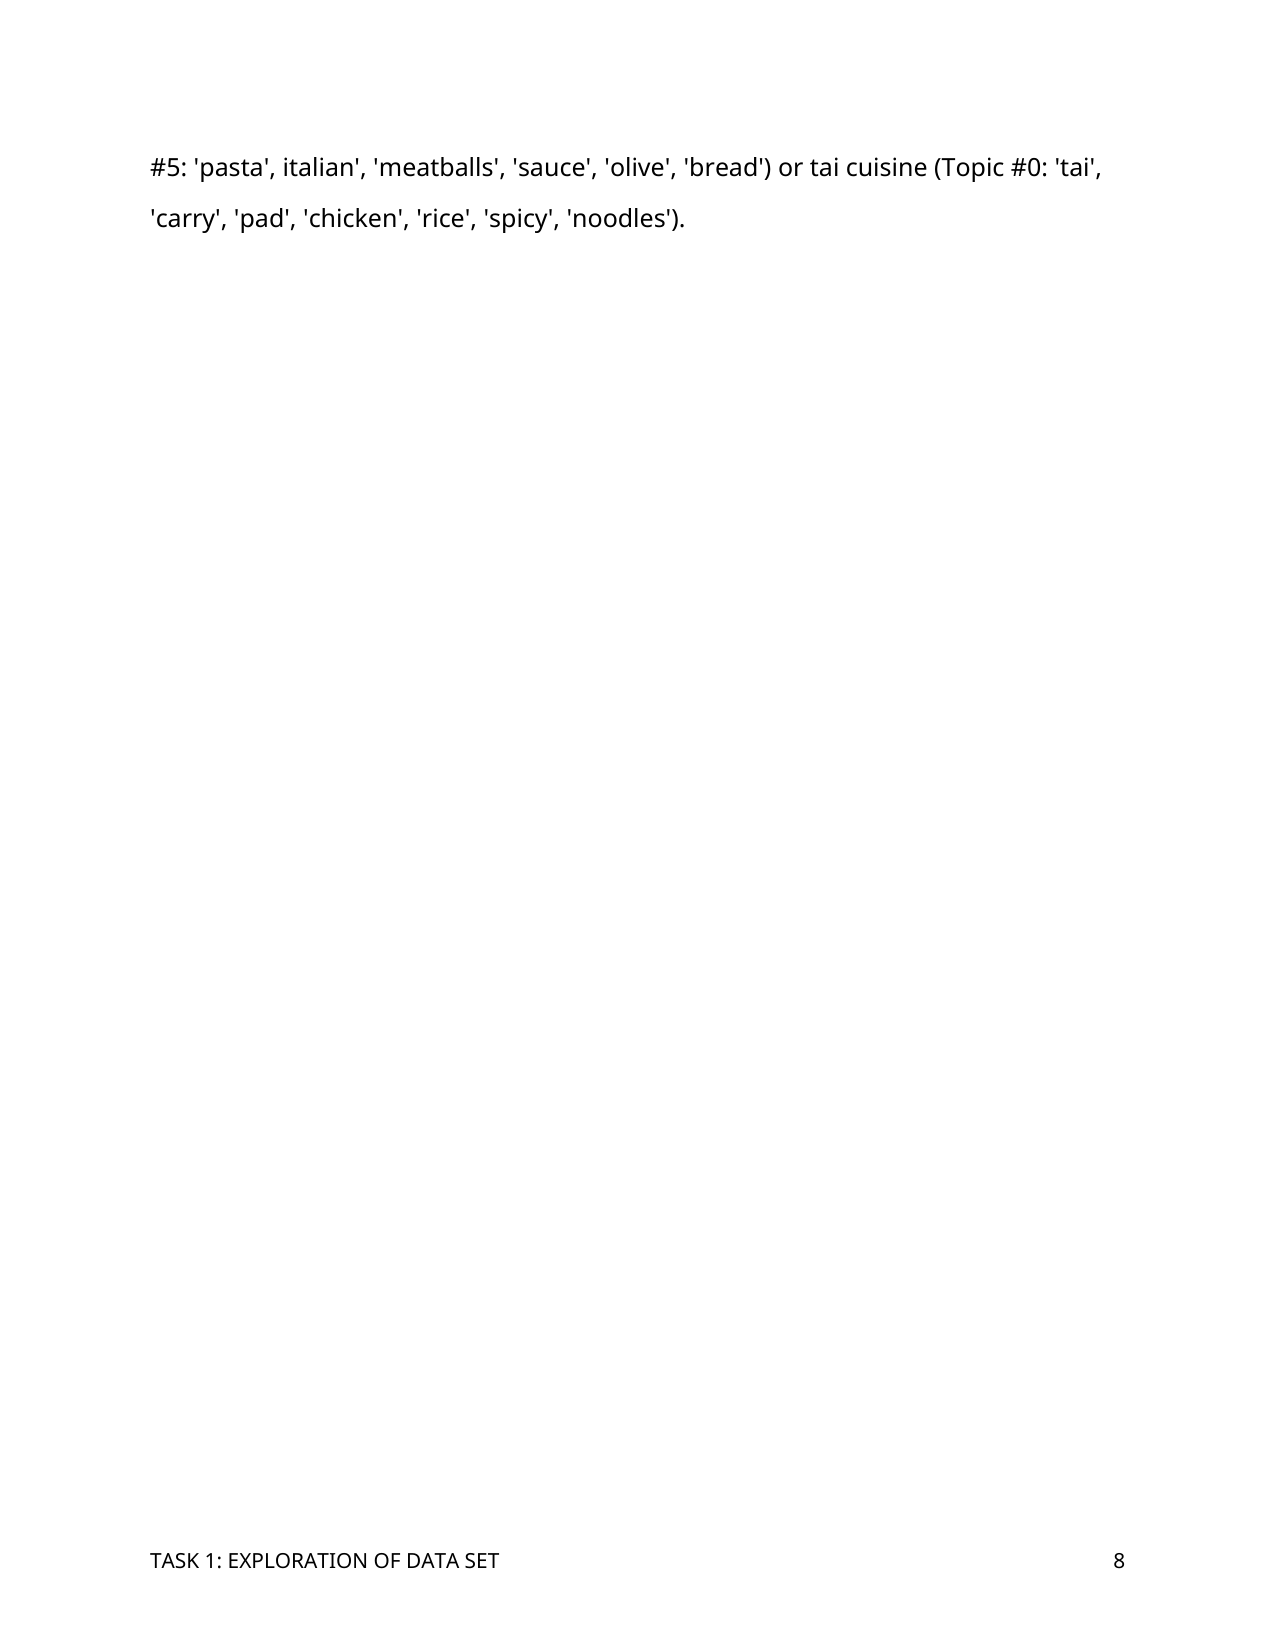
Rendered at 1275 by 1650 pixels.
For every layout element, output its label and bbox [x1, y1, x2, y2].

text [150, 150, 1125, 235]
